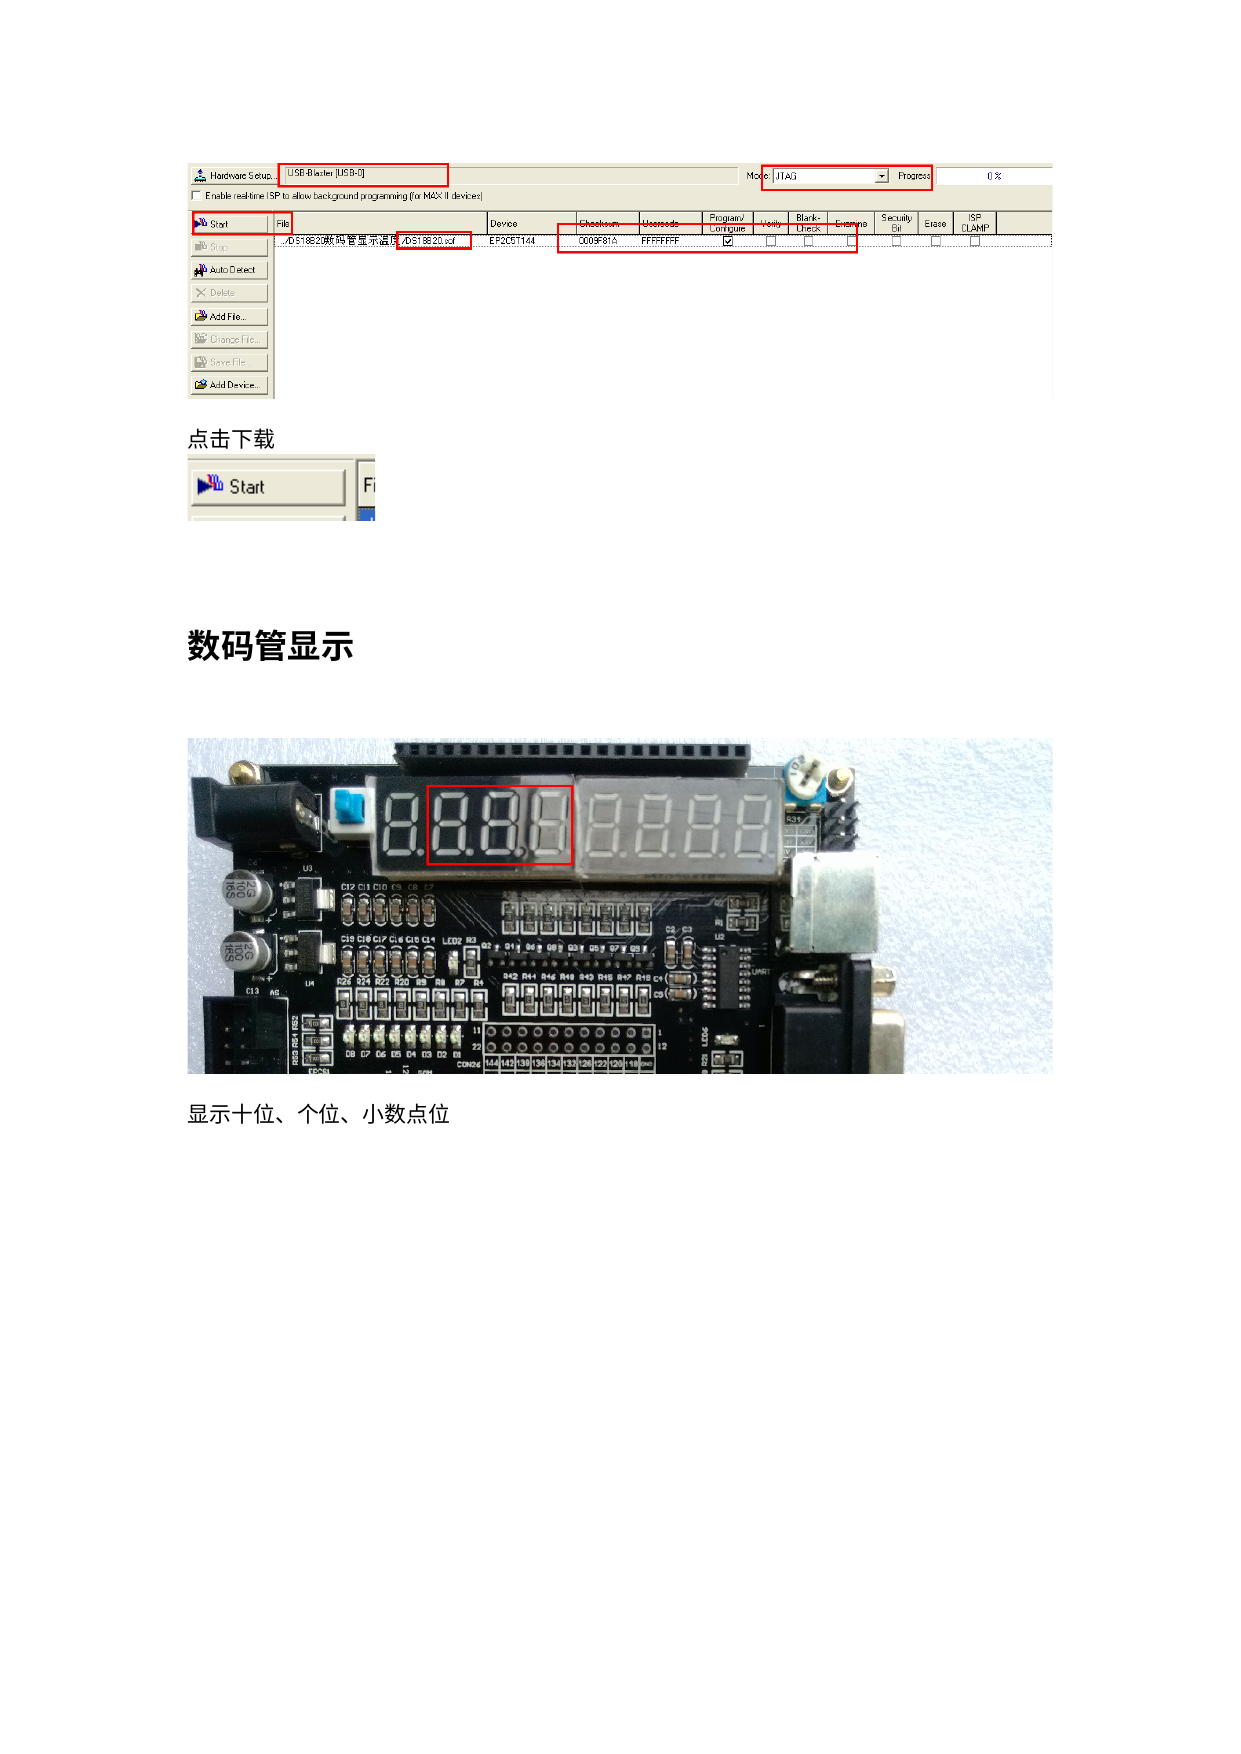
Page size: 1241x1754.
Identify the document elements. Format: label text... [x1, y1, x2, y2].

picture [187, 738, 1053, 1074]
picture [187, 162, 1053, 399]
text 显示十位、个位、小数点位 [187, 1096, 1053, 1129]
subtitle 数码管显示 [187, 612, 1053, 677]
text 点击下载 [187, 422, 1053, 454]
picture [187, 454, 375, 521]
